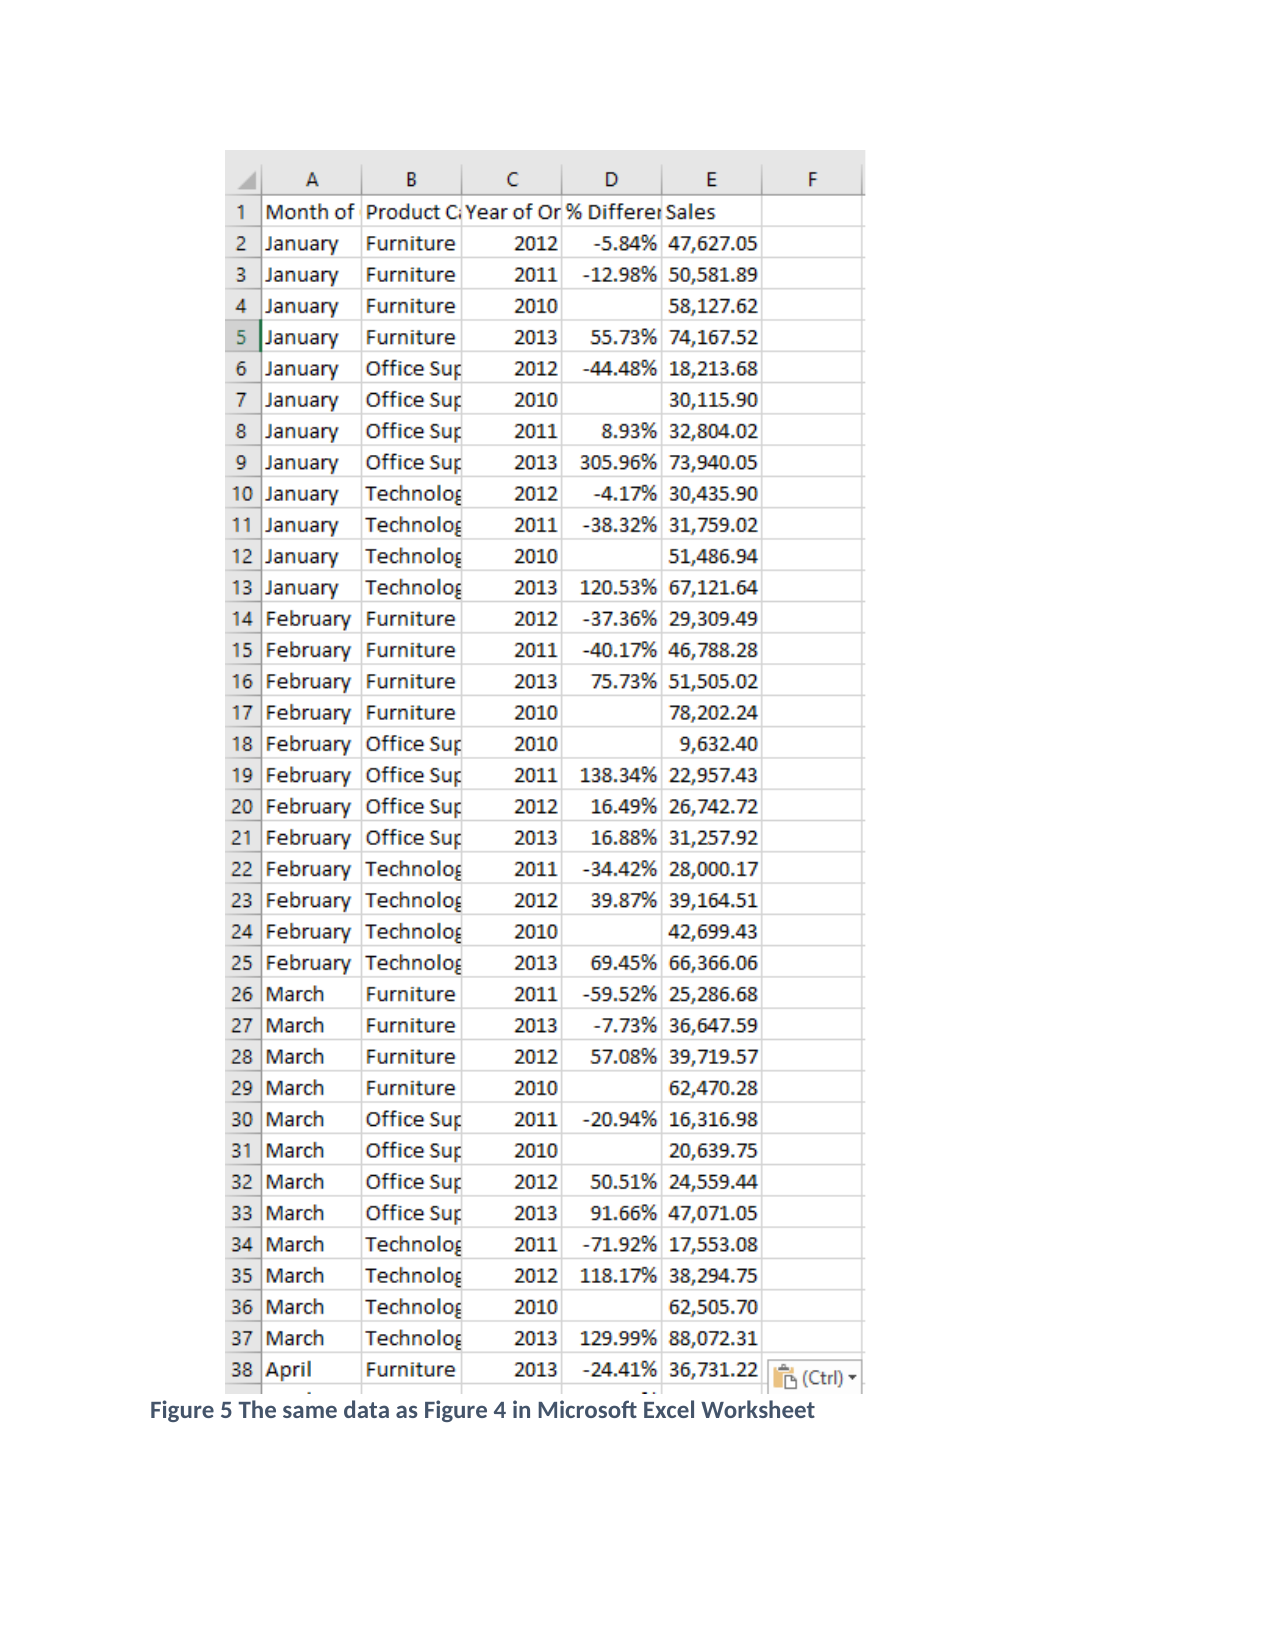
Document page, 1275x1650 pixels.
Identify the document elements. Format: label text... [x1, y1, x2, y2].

picture [225, 150, 866, 1394]
text Figure 5 The same data as Figure 4 in Microsoft Excel Worksheet [150, 1394, 1125, 1424]
